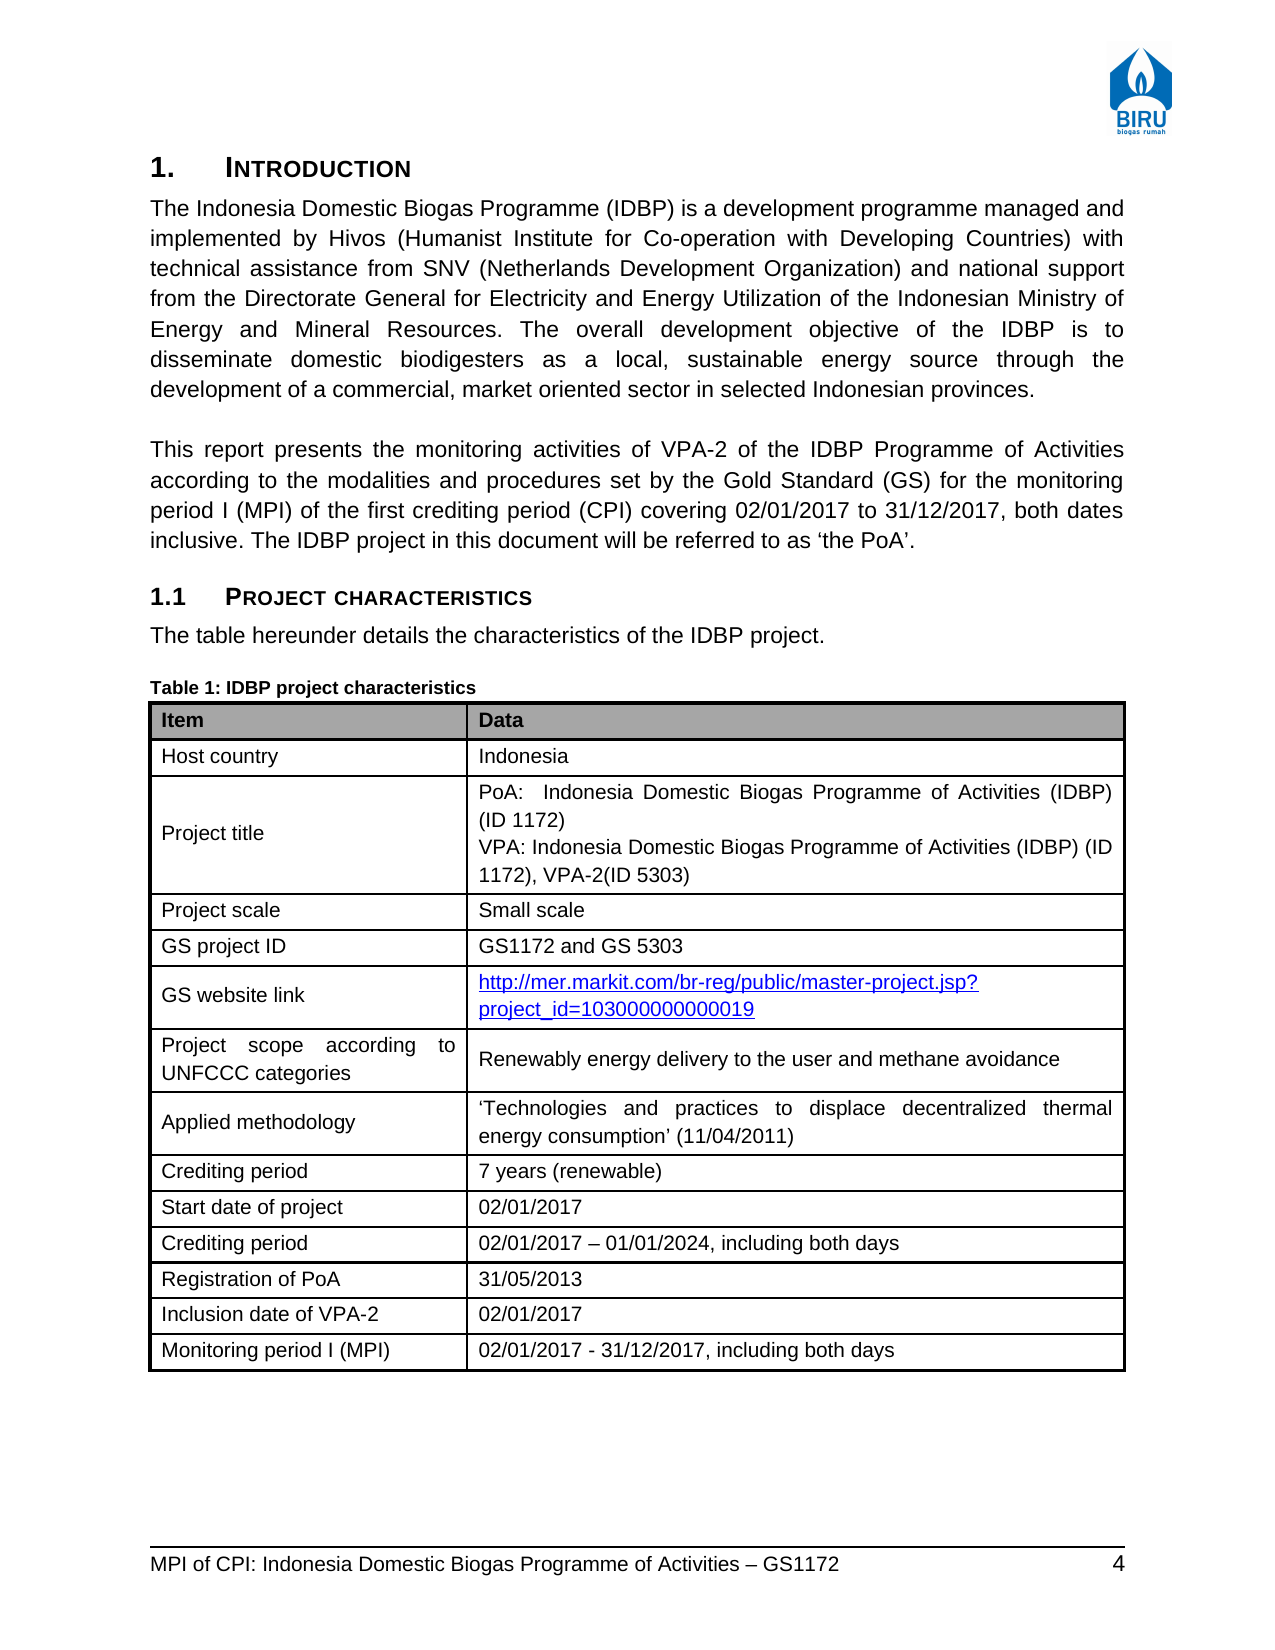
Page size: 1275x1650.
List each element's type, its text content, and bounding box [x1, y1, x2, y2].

table_cell Host country [152, 741, 466, 775]
text The Indonesia Domestic Biogas Programme (IDBP) is a development programme managed and implemented by Hivos (Humanist Institute for Co-operation with Developing Countries) with technical assistance from SNV (Netherlands Development Organization) and national support from the Directorate General for Electricity and Energy Utilization of the Indonesian Ministry of Energy and Mineral Resources. The overall development objective of the IDBP is to disseminate domestic biodigesters as a local, sustainable energy source through the development of a commercial, market oriented sector in selected Indonesian provinces. [150, 195, 1125, 402]
table_cell Project scope according to UNFCCC categories [152, 1030, 466, 1091]
table_cell Indonesia [468, 741, 1123, 775]
subtitle 1. Introduction [150, 150, 1125, 183]
table_cell Applied methodology [152, 1093, 466, 1154]
table_cell Crediting period [152, 1228, 466, 1261]
table_cell 02/01/2017 - 31/12/2017, including both days [468, 1335, 1123, 1369]
table_cell 31/05/2013 [468, 1264, 1123, 1297]
text The table hereunder details the characteristics of the IDBP project. [150, 622, 1125, 648]
table_cell http://mer.markit.com/br-reg/public/master-project.jsp?project_id=103000000000019 [468, 967, 1123, 1028]
text This report presents the monitoring activities of VPA-2 of the IDBP Programme of Activities according to the modalities and procedures set by the Gold Standard (GS) for the monitoring period I (MPI) of the first crediting period (CPI) covering 02/01/2017 to 31/12/2017, both dates inclusive. The IDBP project in this document will be referred to as ‘the PoA’. [150, 436, 1125, 553]
table_cell Crediting period [152, 1156, 466, 1190]
table_cell 02/01/2017 [468, 1192, 1123, 1226]
subtitle 1.1 Project characteristics [150, 582, 1125, 611]
table_cell GS1172 and GS 5303 [468, 931, 1123, 964]
table_header Data [468, 705, 1123, 738]
table_cell PoA: Indonesia Domestic Biogas Programme of Activities (IDBP) (ID 1172) VPA: Indonesia Domestic Biogas Programme of Activities (IDBP) (ID 1172), VPA-2(ID 5303) [468, 777, 1123, 893]
table_header Item [152, 705, 466, 738]
table_cell GS project ID [152, 931, 466, 964]
table_cell 7 years (renewable) [468, 1156, 1123, 1190]
table_cell 02/01/2017 – 01/01/2024, including both days [468, 1228, 1123, 1261]
table_cell GS website link [152, 967, 466, 1028]
picture [1106, 41, 1172, 135]
table_cell Renewably energy delivery to the user and methane avoidance [468, 1030, 1123, 1091]
text Table 1: IDBP project characteristics [150, 677, 1125, 698]
table_cell Registration of PoA [152, 1264, 466, 1297]
table_cell Project scale [152, 895, 466, 929]
table_cell 02/01/2017 [468, 1299, 1123, 1333]
table_cell Project title [152, 777, 466, 893]
table_cell Monitoring period I (MPI) [152, 1335, 466, 1369]
table_cell Inclusion date of VPA-2 [152, 1299, 466, 1333]
table_cell ‘Technologies and practices to displace decentralized thermal energy consumption’ (11/04/2011) [468, 1093, 1123, 1154]
table_cell Small scale [468, 895, 1123, 929]
table_cell Start date of project [152, 1192, 466, 1226]
